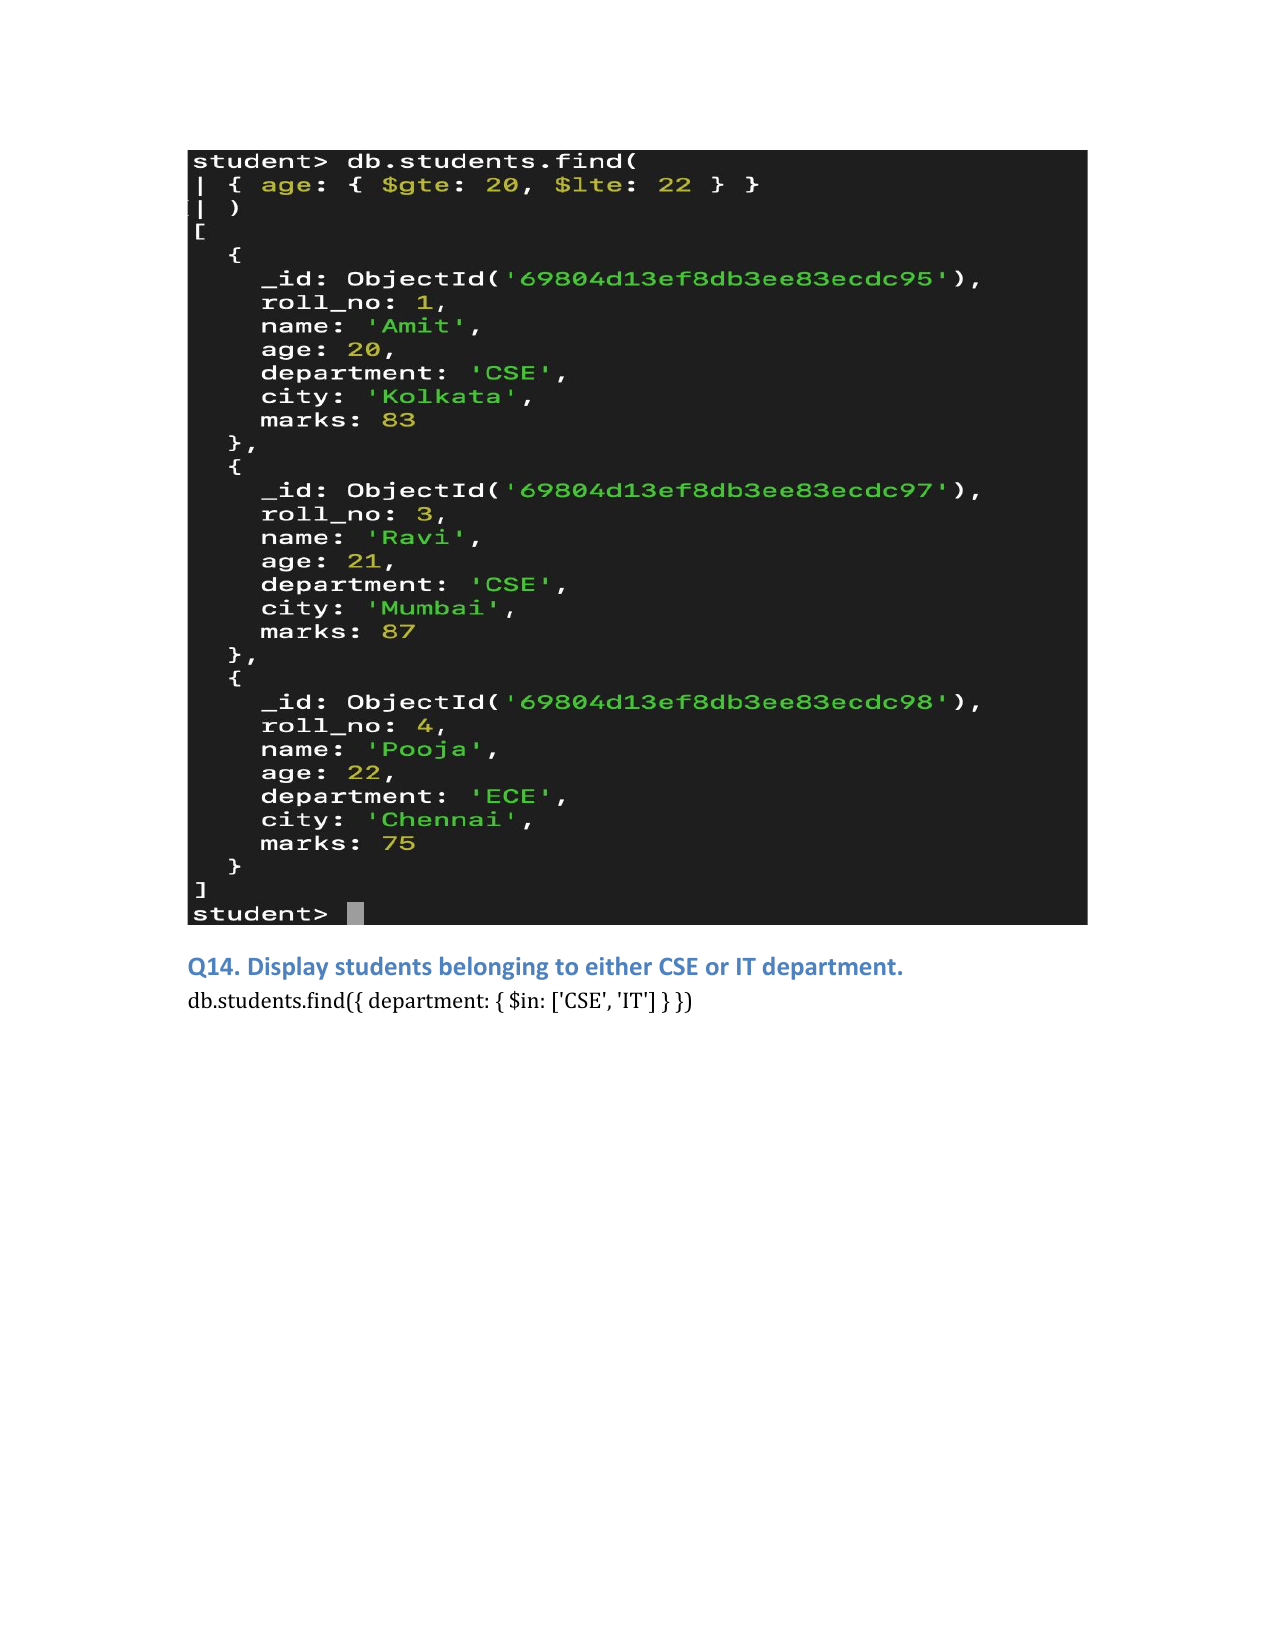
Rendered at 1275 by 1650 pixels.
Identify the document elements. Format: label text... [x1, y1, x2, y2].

picture [187, 150, 1088, 925]
subtitle Q14. Display students belonging to either CSE or IT department. [187, 949, 1087, 982]
text db.students.find({ department: { $in: ['CSE', 'IT'] } }) [187, 987, 1087, 1014]
